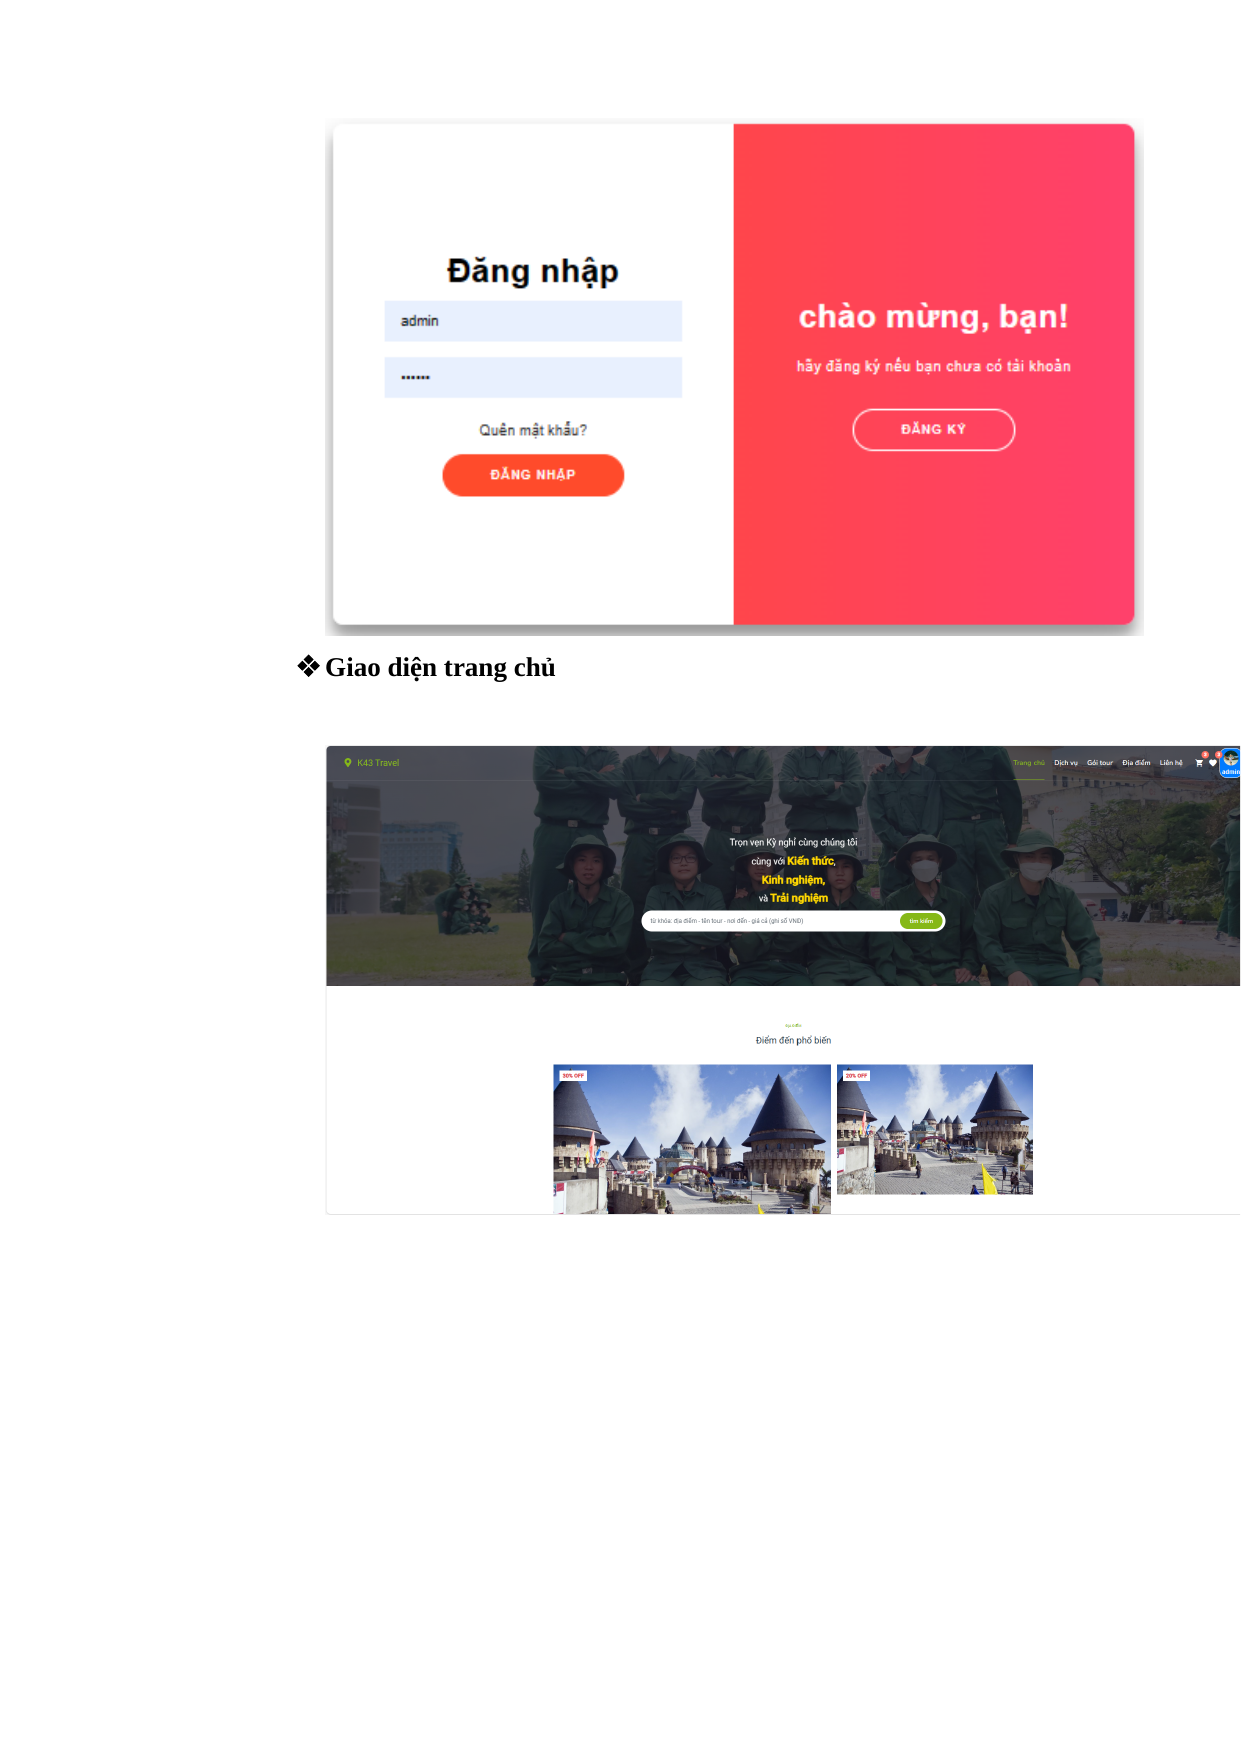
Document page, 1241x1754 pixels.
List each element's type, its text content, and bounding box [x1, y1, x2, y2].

picture [325, 118, 1144, 636]
picture [325, 745, 1241, 1215]
list Giao diện trang chủ [295, 651, 1091, 683]
